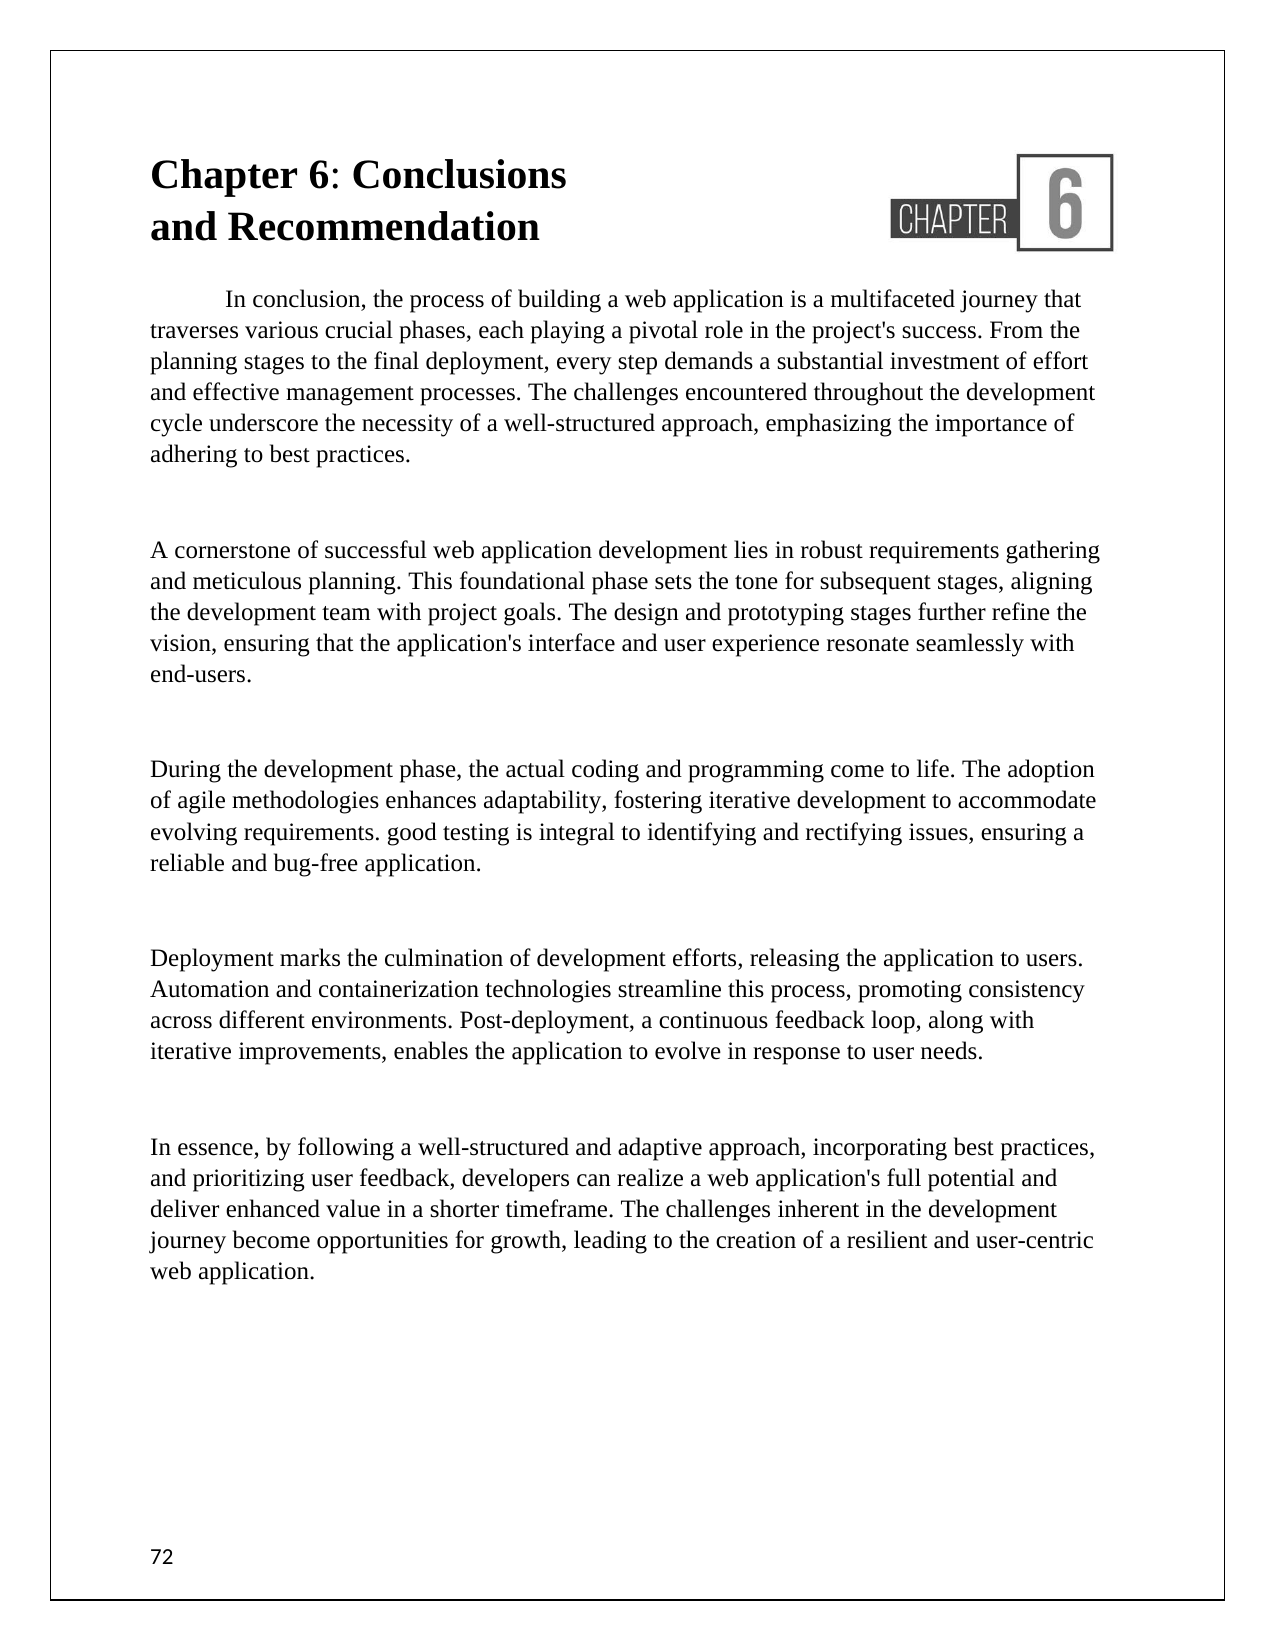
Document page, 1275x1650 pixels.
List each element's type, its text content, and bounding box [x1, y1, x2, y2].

text In conclusion, the process of building a web application is a multifaceted journey that traverses various crucial phases, each playing a pivotal role in the project's success. From the planning stages to the final deployment, every step demands a substantial investment of effort and effective management processes. The challenges encountered throughout the development cycle underscore the necessity of a well-structured approach, emphasizing the importance of adhering to best practices. [150, 253, 1118, 468]
text A cornerstone of successful web application development lies in robust requirements gathering and meticulous planning. This foundational phase sets the tone for subsequent stages, aligning the development team with project goals. The design and prototyping stages further refine the vision, ensuring that the application's interface and user experience resonate seamlessly with end-users. [150, 535, 1118, 688]
text In essence, by following a well-structured and adaptive approach, incorporating best practices, and prioritizing user feedback, developers can realize a web application's full potential and deliver enhanced value in a shorter timeframe. The challenges inherent in the development journey become opportunities for growth, leading to the creation of a resilient and user-centric web application. [150, 1132, 1118, 1284]
text Deployment marks the culmination of development efforts, releasing the application to users. Automation and containerization technologies streamline this process, promoting consistency across different environments. Post-deployment, a continuous feedback loop, along with iterative improvements, enables the application to evolve in response to user needs. [150, 943, 1118, 1065]
subtitle Chapter 6: Conclusions and Recommendation [150, 150, 589, 249]
text During the development phase, the actual coding and programming come to life. The adoption of agile methodologies enhances adaptability, fostering iterative development to accommodate evolving requirements. good testing is integral to identifying and rectifying issues, ensuring a reliable and bug-free application. [150, 754, 1118, 876]
picture [888, 150, 1119, 256]
